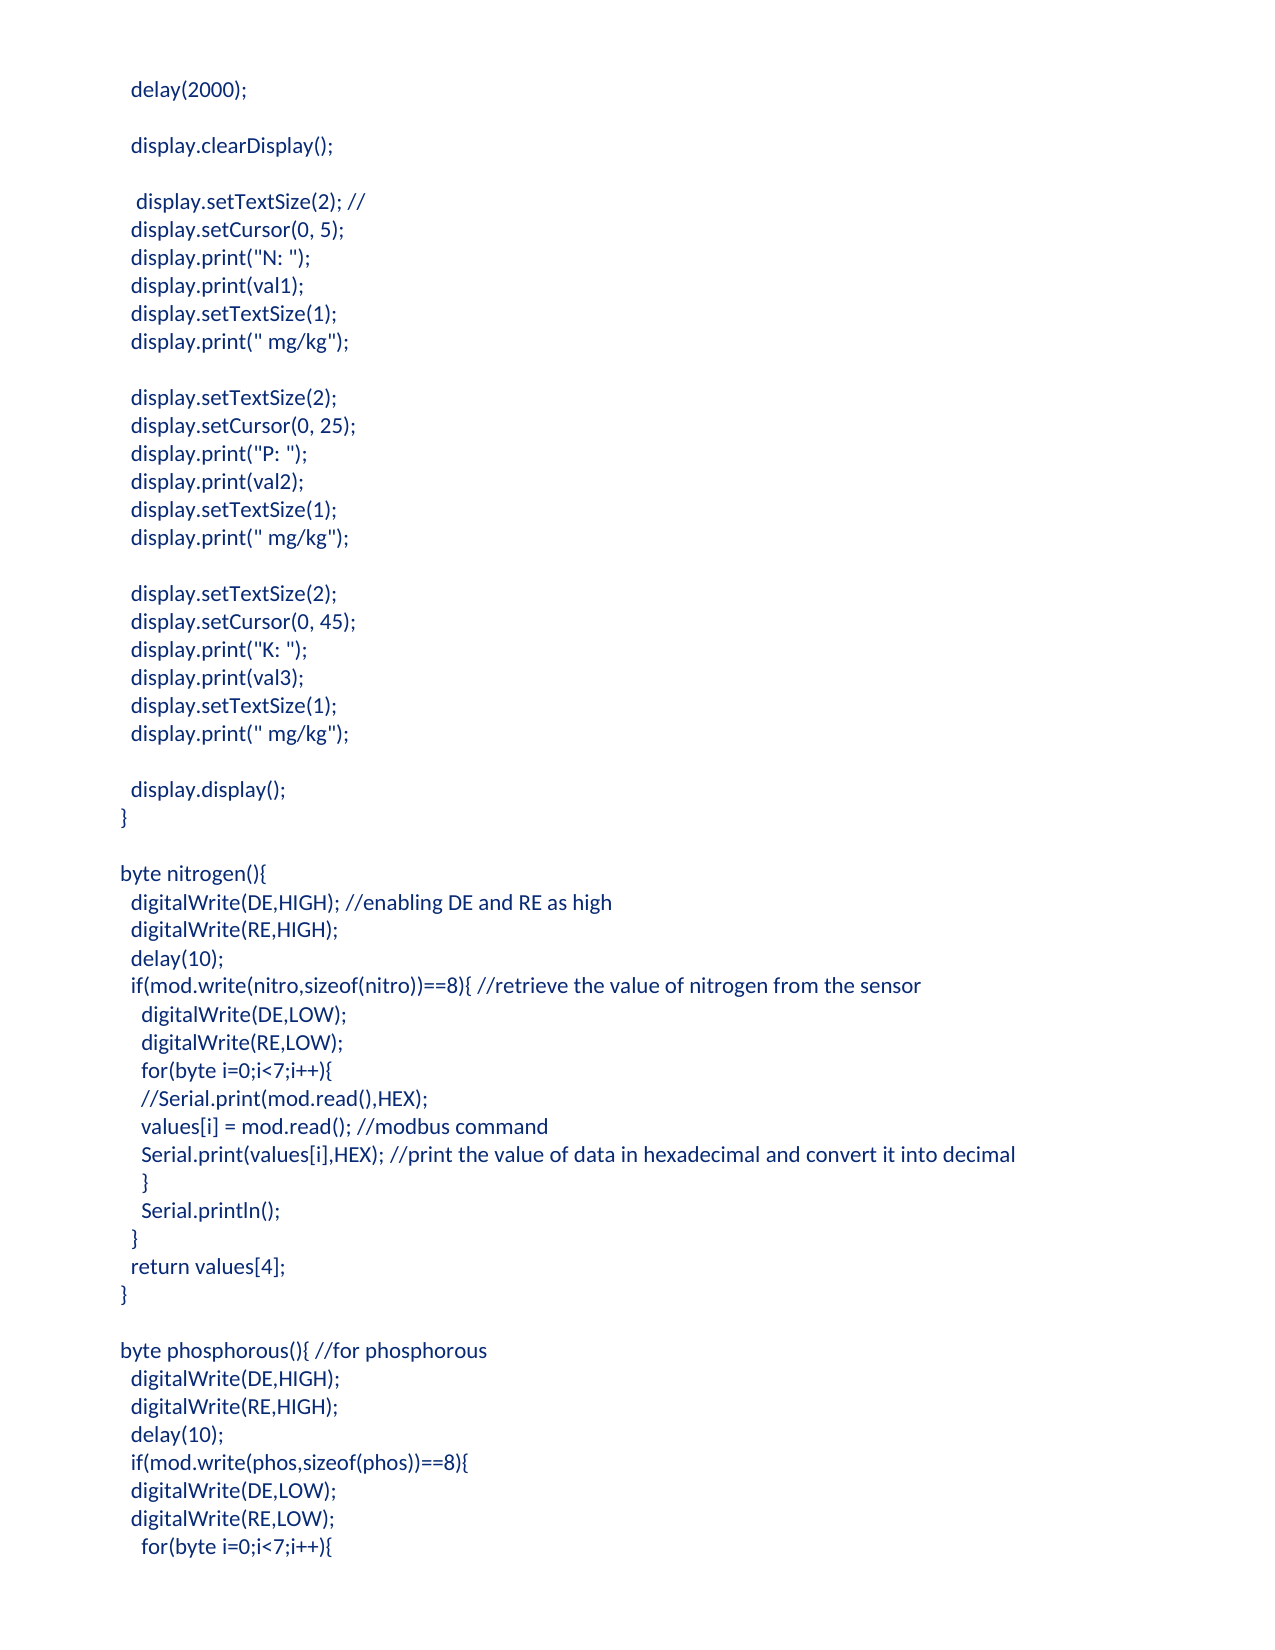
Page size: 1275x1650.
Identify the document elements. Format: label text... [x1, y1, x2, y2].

text digitalWrite(RE,LOW); for(byte i=0;i<7;i++){ [141, 1028, 383, 1084]
text delay(10); if(mod.write(phos,sizeof(phos))==8){ digitalWrite(DE,LOW); digitalWrite(RE,LOW); [131, 1420, 490, 1532]
text display.setTextSize(2); display.setCursor(0, 45); display.print("K: "); display.print(val3); display.setTextSize(1); display.print(" mg/kg"); [131, 579, 358, 747]
text } [141, 1168, 1177, 1196]
text display.setTextSize(2); display.setCursor(0, 25); display.print("P: "); display.print(val2); display.setTextSize(1); display.print(" mg/kg"); [131, 383, 358, 551]
text } [131, 1224, 1177, 1252]
text display.clearDisplay(); [131, 131, 1177, 159]
text Serial.println(); [141, 1196, 1177, 1224]
text } [120, 1280, 1177, 1308]
text if(mod.write(nitro,sizeof(nitro))==8){ //retrieve the value of nitrogen from the sensor digitalWrite(DE,LOW); [131, 972, 925, 1028]
text for(byte i=0;i<7;i++){ [141, 1532, 1177, 1560]
text Serial.print(values[i],HEX); //print the value of data in hexadecimal and convert it into decimal [141, 1140, 1177, 1168]
text delay(10); [131, 944, 1177, 972]
text values[i] = mod.read(); //modbus command [141, 1112, 1177, 1140]
text display.setTextSize(2); // display.setCursor(0, 5); display.print("N: "); display.print(val1); display.setTextSize(1); display.print(" mg/kg"); [131, 187, 367, 355]
text digitalWrite(DE,HIGH); //enabling DE and RE as high digitalWrite(RE,HIGH); [131, 888, 615, 944]
text byte nitrogen(){ [120, 859, 1177, 887]
text } [120, 803, 1177, 831]
text //Serial.print(mod.read(),HEX); [141, 1084, 1177, 1112]
text delay(2000); [131, 75, 1177, 103]
text display.display(); [131, 775, 1177, 803]
text return values[4]; [131, 1252, 1177, 1280]
text byte phosphorous(){ //for phosphorous digitalWrite(DE,HIGH); digitalWrite(RE,HIGH); [120, 1336, 490, 1420]
